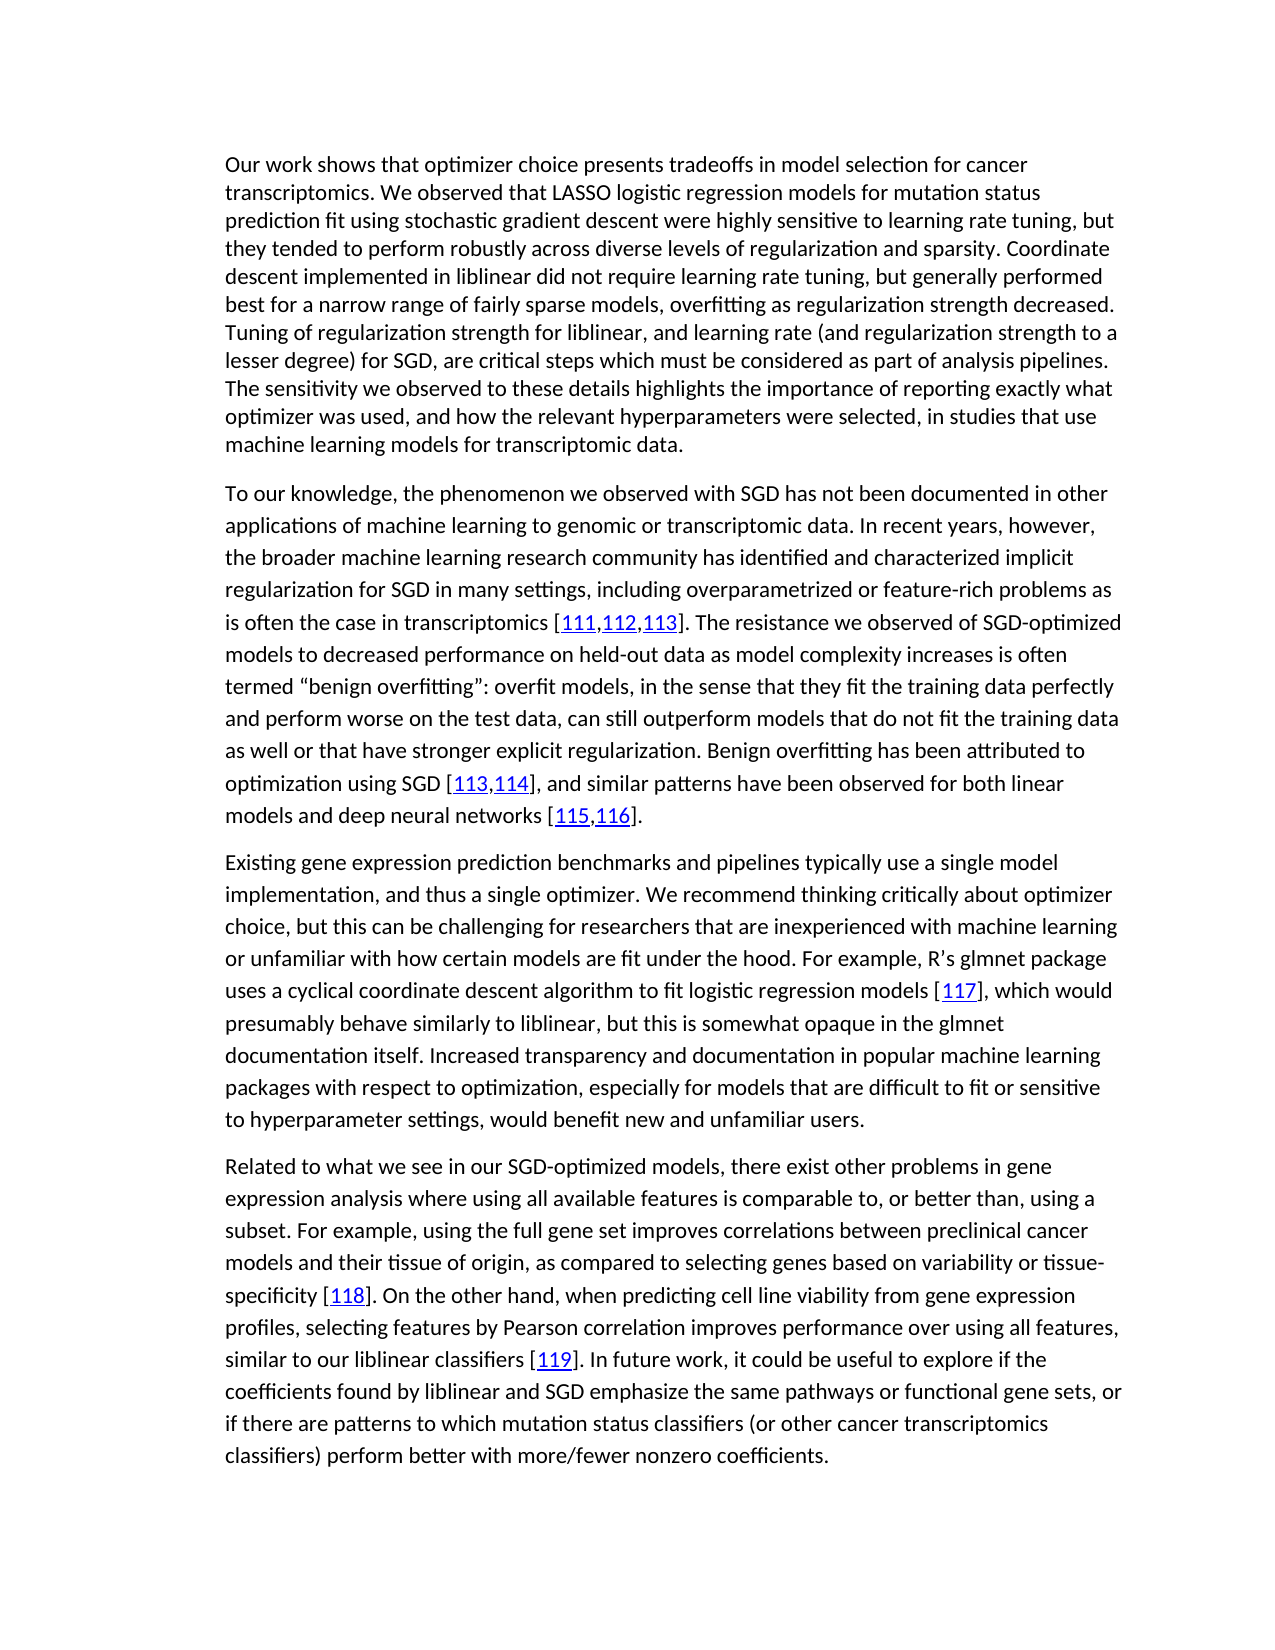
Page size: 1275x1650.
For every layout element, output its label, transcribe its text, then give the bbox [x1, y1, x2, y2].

text Existing gene expression prediction benchmarks and pipelines typically use a single model implementation, and thus a single optimizer. We recommend thinking critically about optimizer choice, but this can be challenging for researchers that are inexperienced with machine learning or unfamiliar with how certain models are fit under the hood. For example, R’s glmnet package uses a cyclical coordinate descent algorithm to fit logistic regression models [117], which would presumably behave similarly to liblinear, but this is somewhat opaque in the glmnet documentation itself. Increased transparency and documentation in popular machine learning packages with respect to optimization, especially for models that are difficult to fit or sensitive to hyperparameter settings, would benefit new and unfamiliar users. [225, 848, 1125, 1133]
text Related to what we see in our SGD-optimized models, there exist other problems in gene expression analysis where using all available features is comparable to, or better than, using a subset. For example, using the full gene set improves correlations between preclinical cancer models and their tissue of origin, as compared to selecting genes based on variability or tissue-specificity [118]. On the other hand, when predicting cell line viability from gene expression profiles, selecting features by Pearson correlation improves performance over using all features, similar to our liblinear classifiers [119]. In future work, it could be useful to explore if the coefficients found by liblinear and SGD emphasize the same pathways or functional gene sets, or if there are patterns to which mutation status classifiers (or other cancer transcriptomics classifiers) perform better with more/fewer nonzero coefficients. [225, 1152, 1125, 1470]
text To our knowledge, the phenomenon we observed with SGD has not been documented in other applications of machine learning to genomic or transcriptomic data. In recent years, however, the broader machine learning research community has identified and characterized implicit regularization for SGD in many settings, including overparametrized or feature-rich problems as is often the case in transcriptomics [111,112,113]. The resistance we observed of SGD-optimized models to decreased performance on held-out data as model complexity increases is often termed “benign overfitting”: overfit models, in the sense that they fit the training data perfectly and perform worse on the test data, can still outperform models that do not fit the training data as well or that have stronger explicit regularization. Benign overfitting has been attributed to optimization using SGD [113,114], and similar patterns have been observed for both linear models and deep neural networks [115,116]. [225, 479, 1125, 829]
